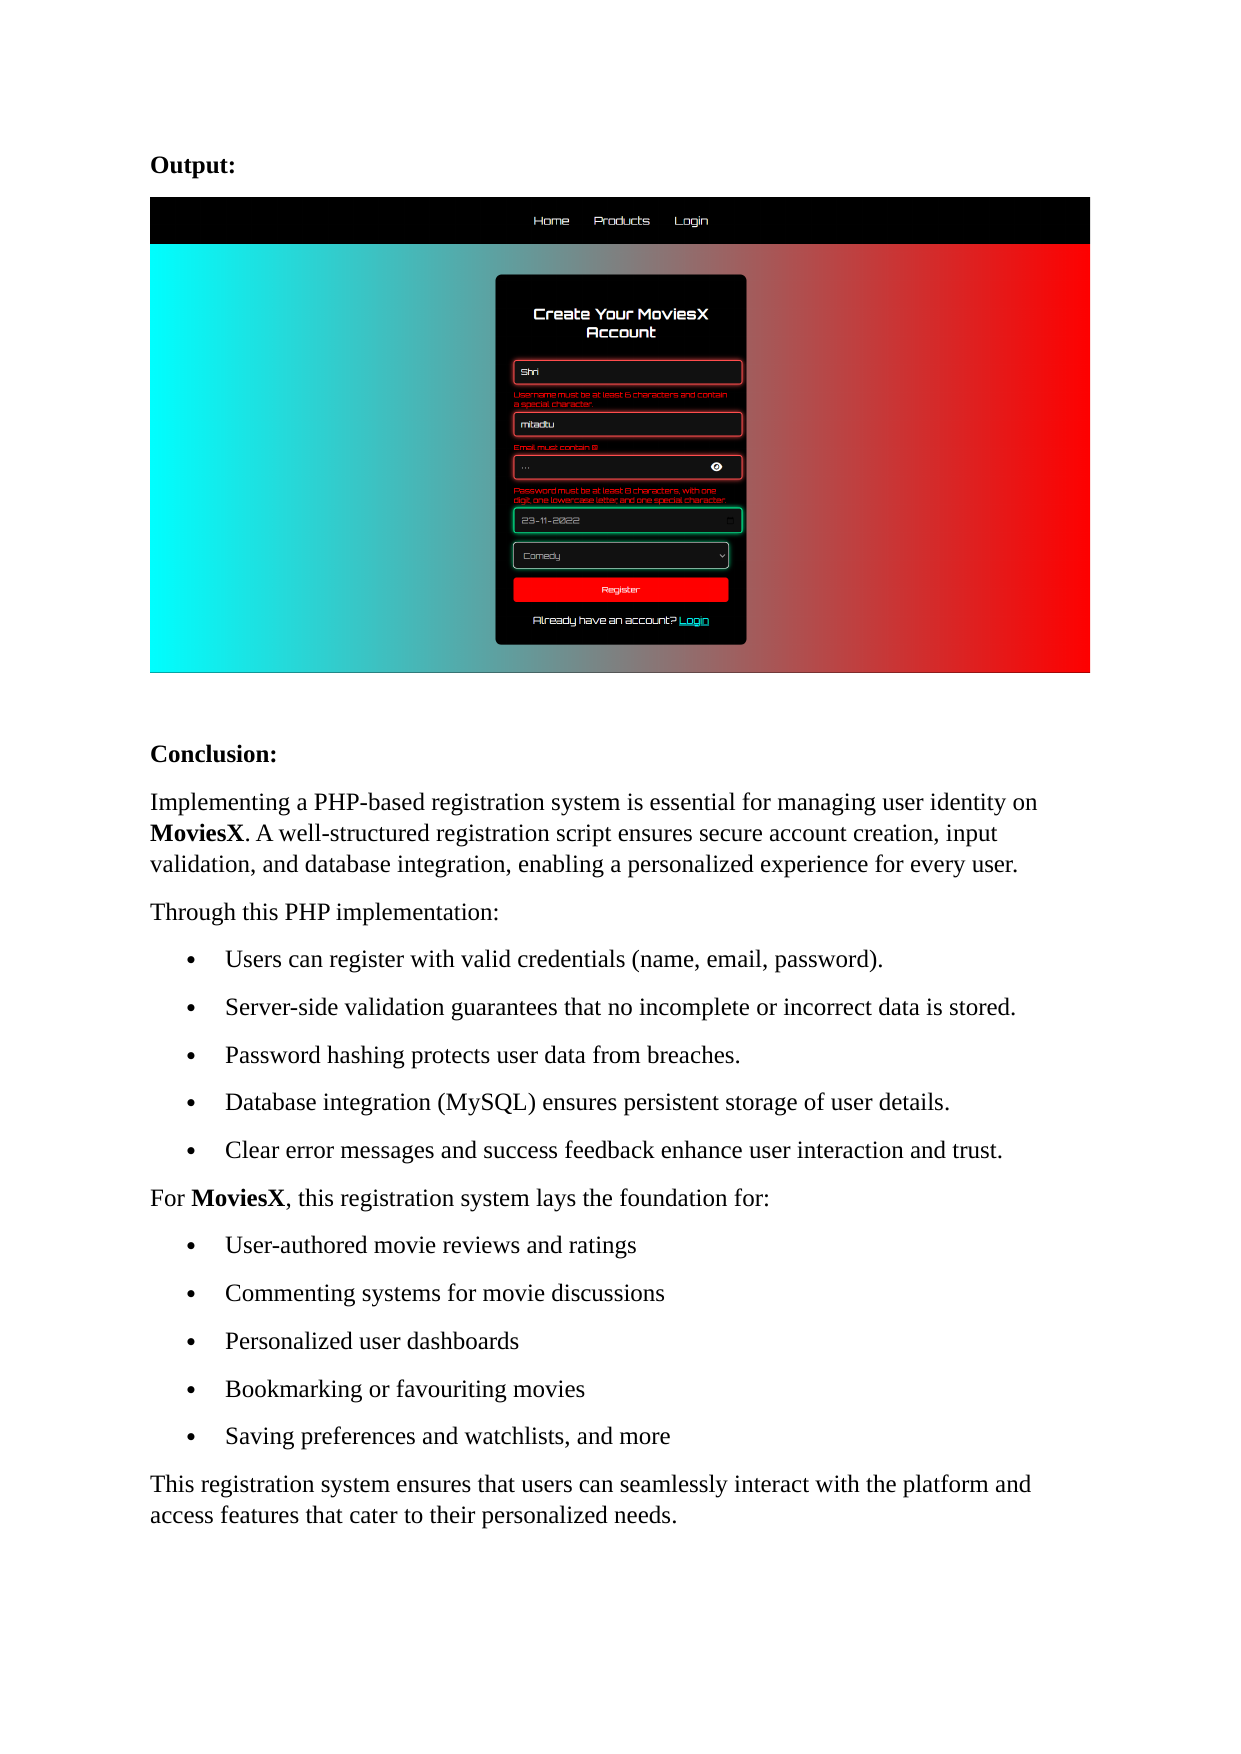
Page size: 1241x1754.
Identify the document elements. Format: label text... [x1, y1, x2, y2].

list Database integration (MySQL) ensures persistent storage of user details. [187, 1087, 1090, 1116]
list User-authored movie reviews and ratings [187, 1231, 1090, 1259]
text Through this PHP implementation: [150, 897, 1090, 925]
list Personalized user dashboards [187, 1326, 1090, 1355]
list Users can register with valid credentials (name, email, password). [187, 944, 1090, 973]
list Bookmarking or favouriting movies [187, 1374, 1090, 1402]
list Server-side validation guarantees that no incomplete or incorrect data is stored. [187, 992, 1090, 1021]
text For MoviesX, this registration system lays the foundation for: [150, 1183, 1090, 1212]
list Commenting systems for movie discussions [187, 1278, 1090, 1307]
list Saving preferences and watchlists, and more [187, 1421, 1090, 1450]
list Password hashing protects user data from breaches. [187, 1040, 1090, 1068]
text Output: [150, 150, 1090, 179]
text This registration system ensures that users can seamlessly interact with the platform and access features that cater to their personalized needs. [150, 1469, 1090, 1529]
list Clear error messages and success feedback enhance user interaction and trust. [187, 1135, 1090, 1164]
text Conclusion: [150, 739, 1090, 768]
text Implementing a PHP-based registration system is essential for managing user identity on MoviesX. A well-structured registration script ensures secure account creation, input validation, and database integration, enabling a personalized experience for every user. [150, 787, 1090, 878]
picture [150, 197, 1091, 673]
